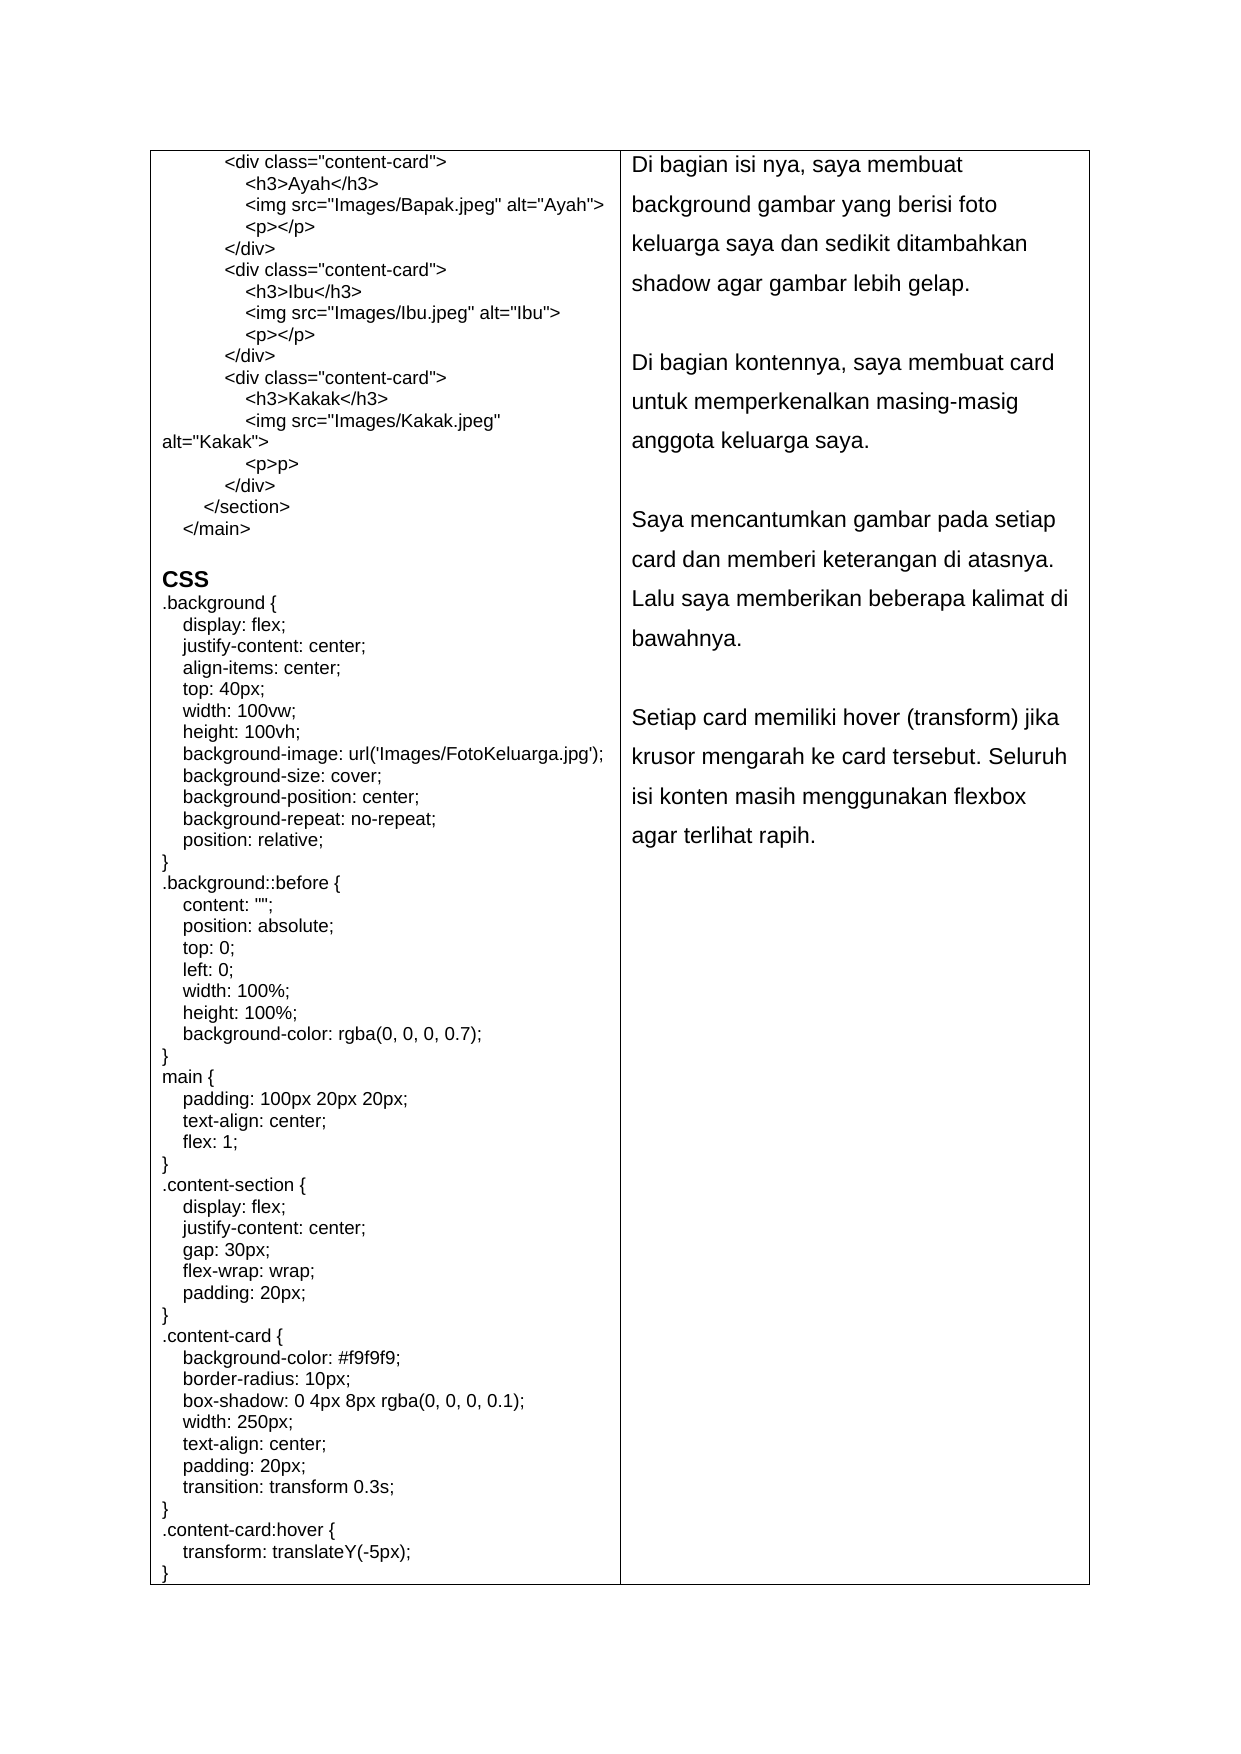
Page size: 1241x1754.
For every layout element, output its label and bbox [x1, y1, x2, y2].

table_cell [621, 151, 1089, 1584]
table_cell [151, 151, 620, 1584]
